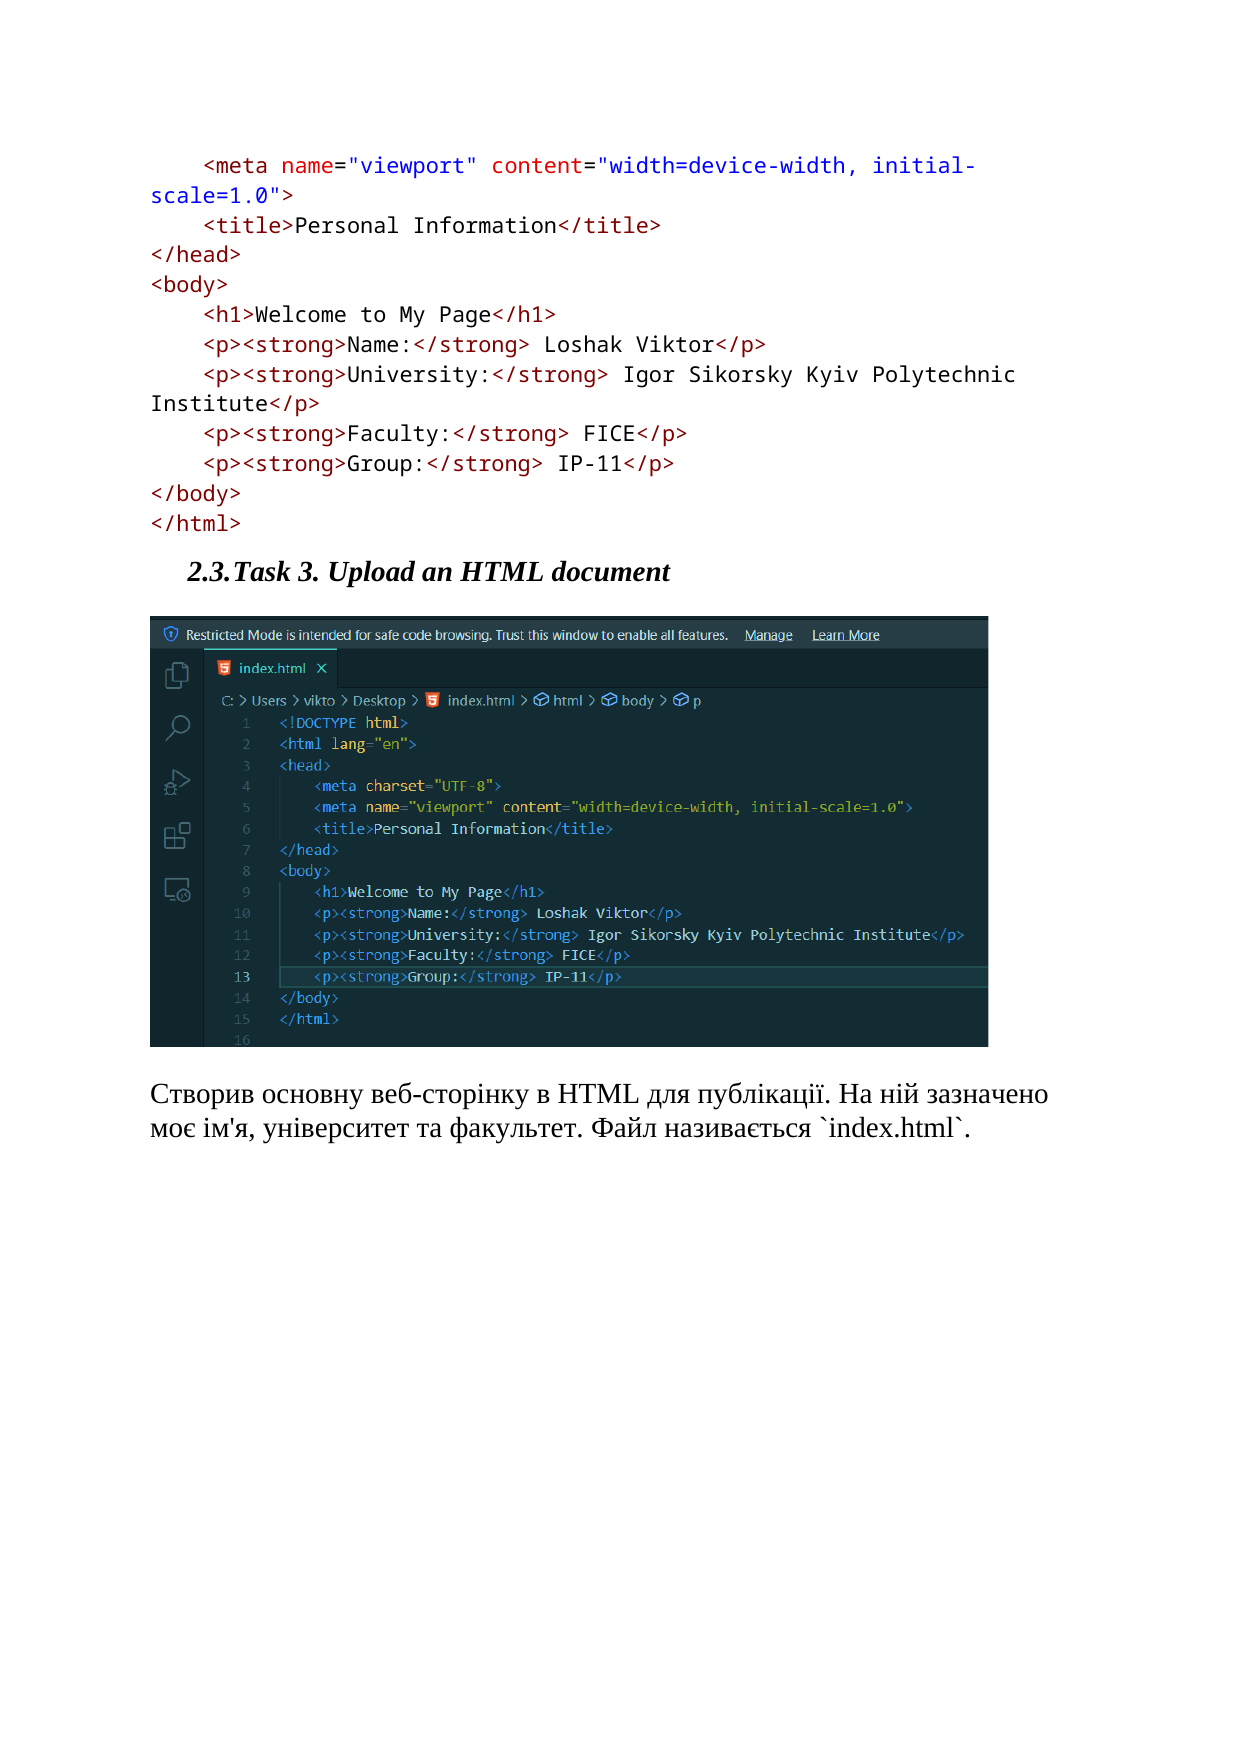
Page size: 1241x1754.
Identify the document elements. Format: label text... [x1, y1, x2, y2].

text <meta name="viewport" content="width=device-width, initial-scale=1.0"> [150, 150, 1090, 209]
text </html> [150, 507, 1090, 537]
text <h1>Welcome to My Page</h1> [150, 299, 1090, 329]
text <p><strong>University:</strong> Igor Sikorsky Kyiv Polytechnic Institute</p> [150, 358, 1090, 418]
text <p><strong>Faculty:</strong> FICE</p> [150, 418, 1090, 448]
text <body> [150, 269, 1090, 299]
text <title>Personal Information</title> [150, 209, 1090, 239]
picture [150, 616, 989, 1047]
subtitle Task 3. Upload an HTML document [187, 554, 1090, 587]
text <p><strong>Name:</strong> Loshak Viktor</p> [150, 329, 1090, 358]
text </body> [150, 478, 1090, 507]
text Створив основну веб-сторінку в HTML для публікації. На ній зазначено моє ім'я, університет та факультет. Файл називається `index.html`. [150, 1076, 1090, 1143]
text </head> [150, 239, 1090, 269]
text <p><strong>Group:</strong> IP-11</p> [150, 448, 1090, 478]
